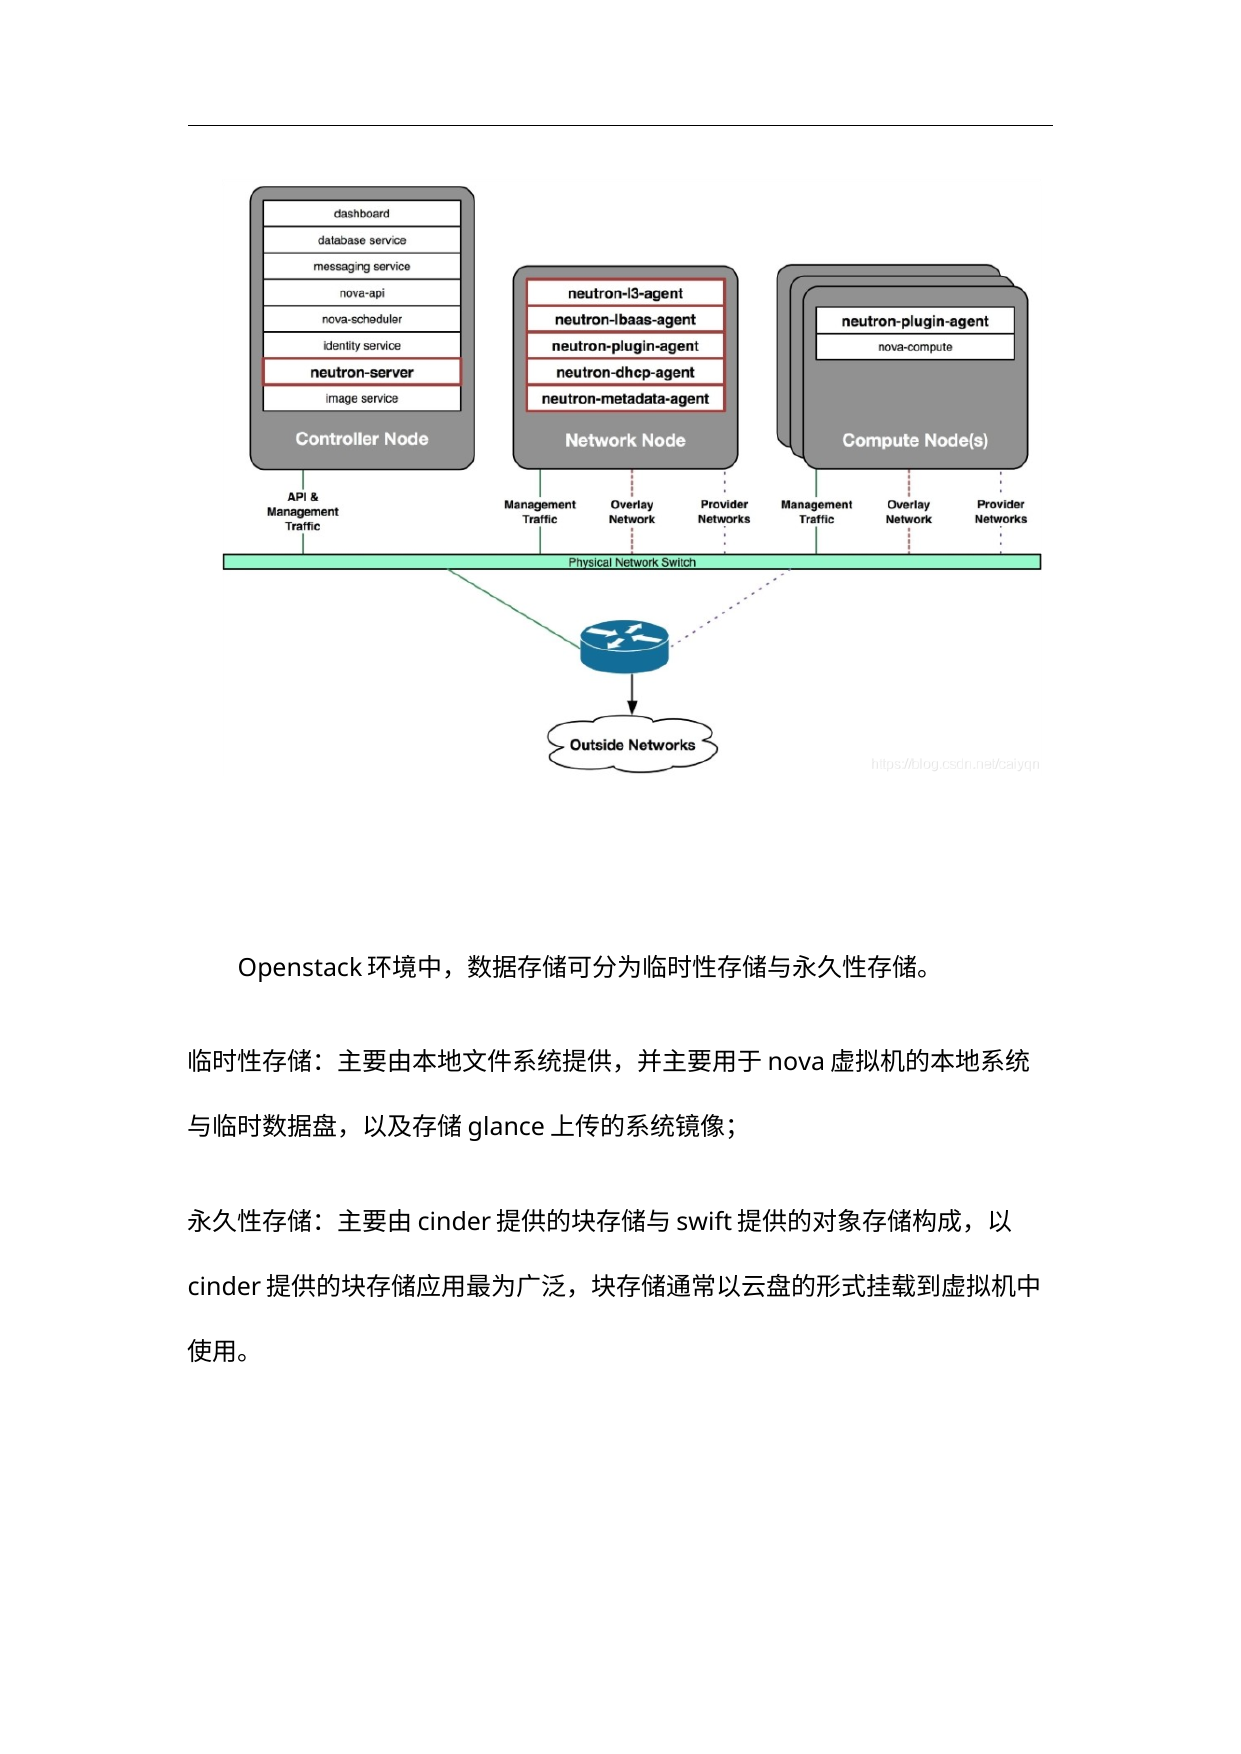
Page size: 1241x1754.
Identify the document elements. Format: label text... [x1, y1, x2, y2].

picture [208, 157, 1074, 806]
text 永久性存储：主要由cinder提供的块存储与swift提供的对象存储构成，以cinder提供的块存储应用最为广泛，块存储通常以云盘的形式挂载到虚拟机中使用。 [187, 1187, 1053, 1382]
text Openstack环境中，数据存储可分为临时性存储与永久性存储。 [187, 933, 1053, 998]
text 临时性存储：主要由本地文件系统提供，并主要用于nova虚拟机的本地系统与临时数据盘，以及存储glance上传的系统镜像； [187, 1027, 1053, 1157]
